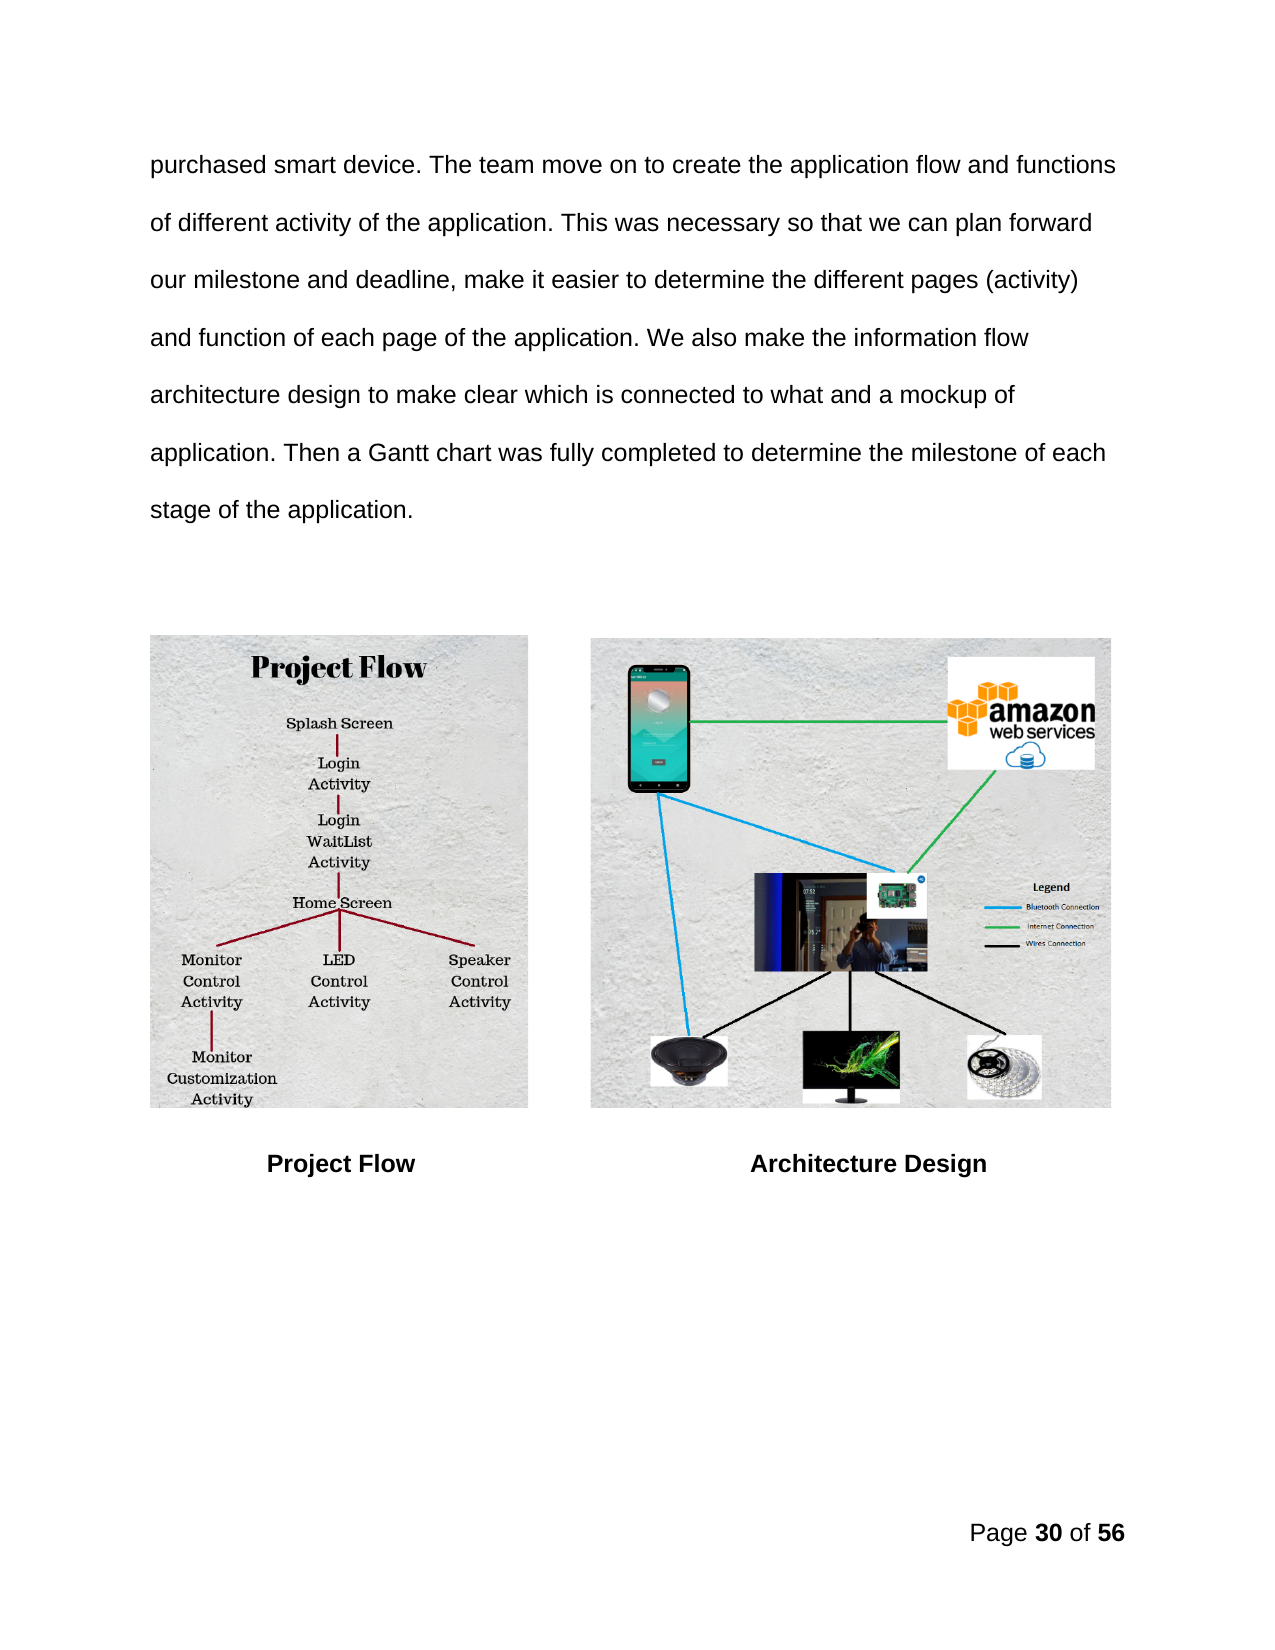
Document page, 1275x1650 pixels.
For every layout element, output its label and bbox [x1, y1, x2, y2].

picture [590, 638, 1112, 1108]
picture [150, 635, 529, 1108]
